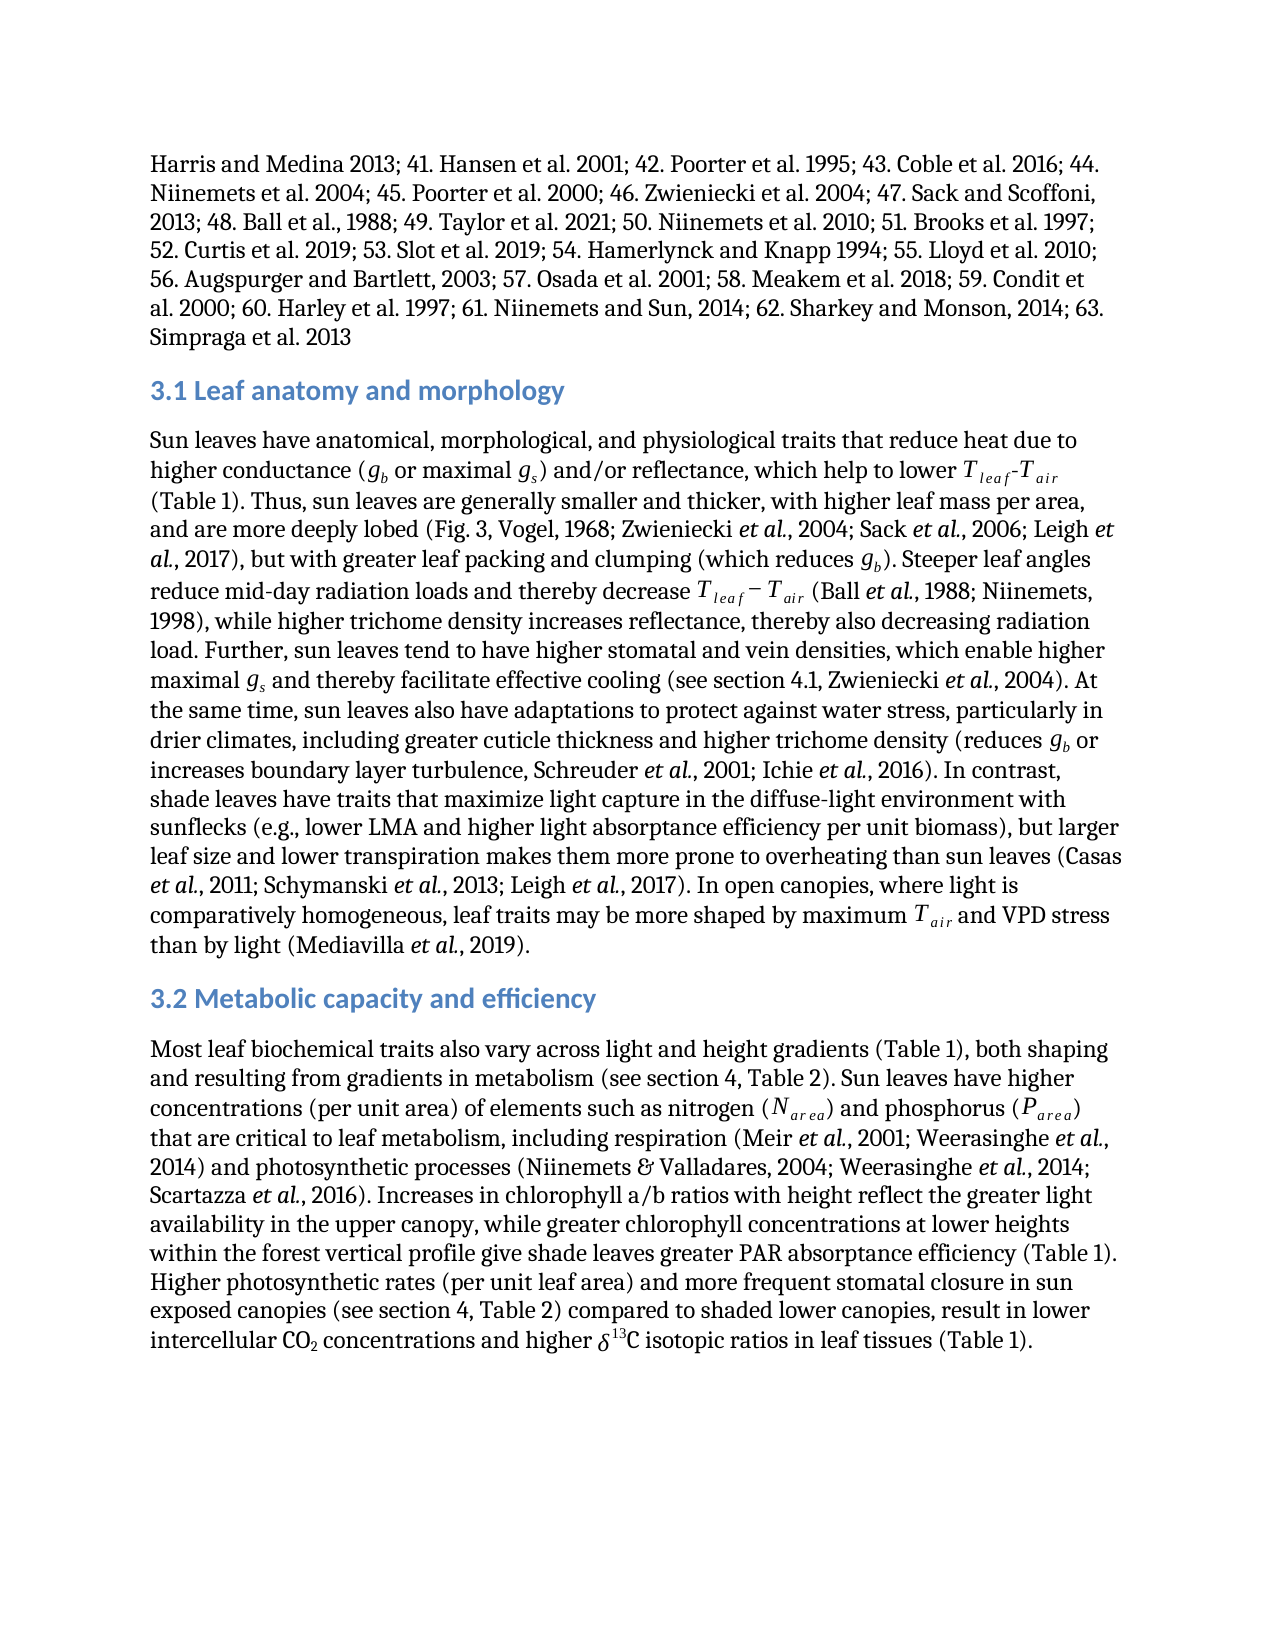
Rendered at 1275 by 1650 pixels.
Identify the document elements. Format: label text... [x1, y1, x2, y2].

subtitle 3.1 Leaf anatomy and morphology [150, 372, 1125, 408]
subtitle 3.2 Metabolic capacity and efficiency [150, 980, 1125, 1016]
text Sun leaves have anatomical, morphological, and physiological traits that reduce heat due to higher conductance ( or maximal ) and/or reflectance, which help to lower - (Table 1). Thus, sun leaves are generally smaller and thicker, with higher leaf mass per area, and are more deeply lobed (Fig. 3, Vogel, 1968; Zwieniecki et al., 2004; Sack et al., 2006; Leigh et al., 2017), but with greater leaf packing and clumping (which reduces ). Steeper leaf angles reduce mid-day radiation loads and thereby decrease (Ball et al., 1988; Niinemets, 1998), while higher trichome density increases reflectance, thereby also decreasing radiation load. Further, sun leaves tend to have higher stomatal and vein densities, which enable higher maximal and thereby facilitate effective cooling (see section 4.1, Zwieniecki et al., 2004). At the same time, sun leaves also have adaptations to protect against water stress, particularly in drier climates, including greater cuticle thickness and higher trichome density (reduces or increases boundary layer turbulence, Schreuder et al., 2001; Ichie et al., 2016). In contrast, shade leaves have traits that maximize light capture in the diffuse-light environment with sunflecks (e.g., lower LMA and higher light absorptance efficiency per unit biomass), but larger leaf size and lower transpiration makes them more prone to overheating than sun leaves (Casas et al., 2011; Schymanski et al., 2013; Leigh et al., 2017). In open canopies, where light is comparatively homogeneous, leaf traits may be more shaped by maximum and VPD stress than by light (Mediavilla et al., 2019). [150, 426, 1125, 959]
text Most leaf biochemical traits also vary across light and height gradients (Table 1), both shaping and resulting from gradients in metabolism (see section 4, Table 2). Sun leaves have higher concentrations (per unit area) of elements such as nitrogen () and phosphorus () that are critical to leaf metabolism, including respiration (Meir et al., 2001; Weerasinghe et al., 2014) and photosynthetic processes (Niinemets & Valladares, 2004; Weerasinghe et al., 2014; Scartazza et al., 2016). Increases in chlorophyll a/b ratios with height reflect the greater light availability in the upper canopy, while greater chlorophyll concentrations at lower heights within the forest vertical profile give shade leaves greater PAR absorptance efficiency (Table 1). Higher photosynthetic rates (per unit leaf area) and more frequent stomatal closure in sun exposed canopies (see section 4, Table 2) compared to shaded lower canopies, result in lower intercellular CO2 concentrations and higher C isotopic ratios in leaf tissues (Table 1). [150, 1035, 1125, 1356]
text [150, 150, 1125, 351]
